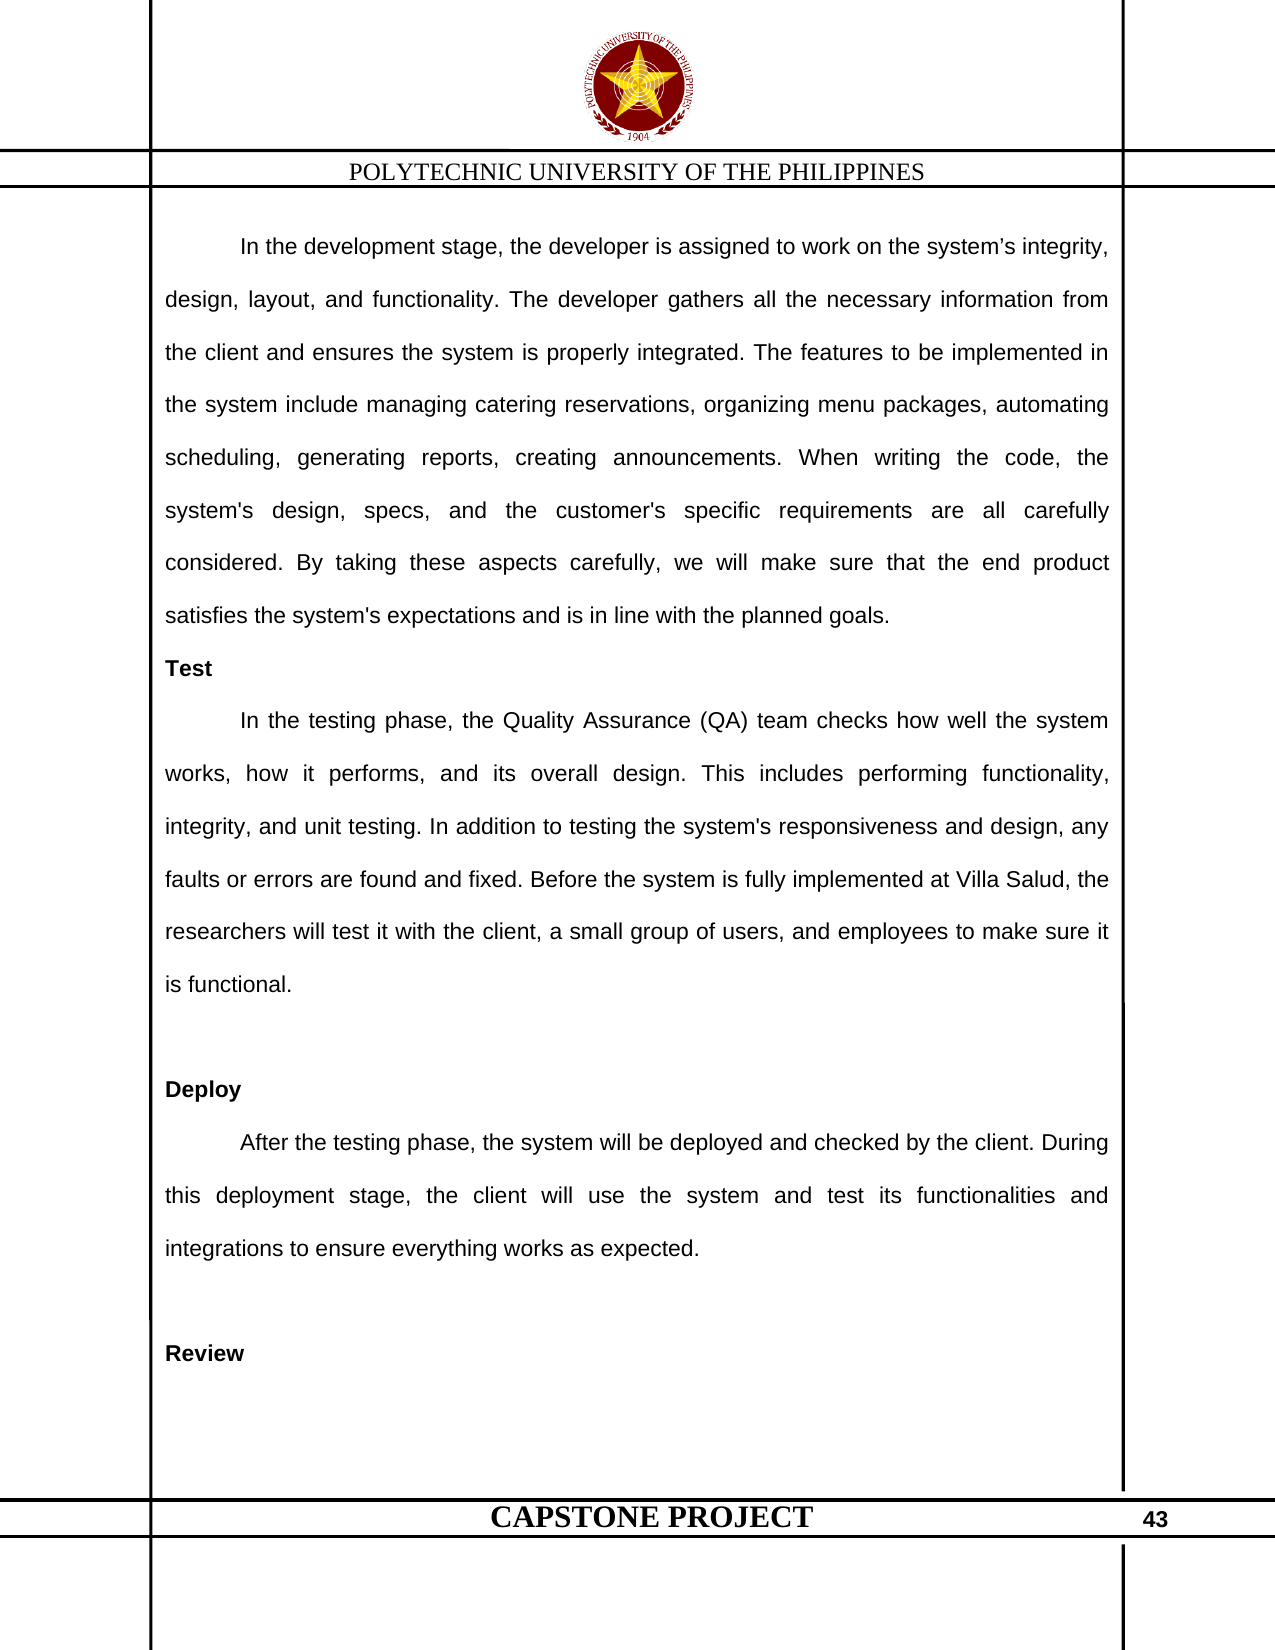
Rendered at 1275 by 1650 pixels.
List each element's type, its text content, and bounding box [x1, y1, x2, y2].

text After the testing phase, the system will be deployed and checked by the client. During this deployment stage, the client will use the system and test its functionalities and integrations to ensure everything works as expected. [165, 1129, 1110, 1261]
text Test [165, 655, 1110, 681]
text Review [165, 1340, 1110, 1366]
text In the testing phase, the Quality Assurance (QA) team checks how well the system works, how it performs, and its overall design. This includes performing functionality, integrity, and unit testing. In addition to testing the system's responsiveness and design, any faults or errors are found and fixed. Before the system is fully implemented at Villa Salud, the researchers will test it with the client, a small group of users, and employees to make sure it is functional. [165, 707, 1110, 997]
text In the development stage, the developer is assigned to work on the system’s integrity, design, layout, and functionality. The developer gathers all the necessary information from the client and ensures the system is properly integrated. The features to be implemented in the system include managing catering reservations, organizing menu packages, automating scheduling, generating reports, creating announcements. When writing the code, the system's design, specs, and the customer's specific requirements are all carefully considered. By taking these aspects carefully, we will make sure that the end product satisfies the system's expectations and is in line with the planned goals. [165, 233, 1110, 628]
text Deploy [165, 1076, 1110, 1103]
picture [582, 31, 694, 142]
